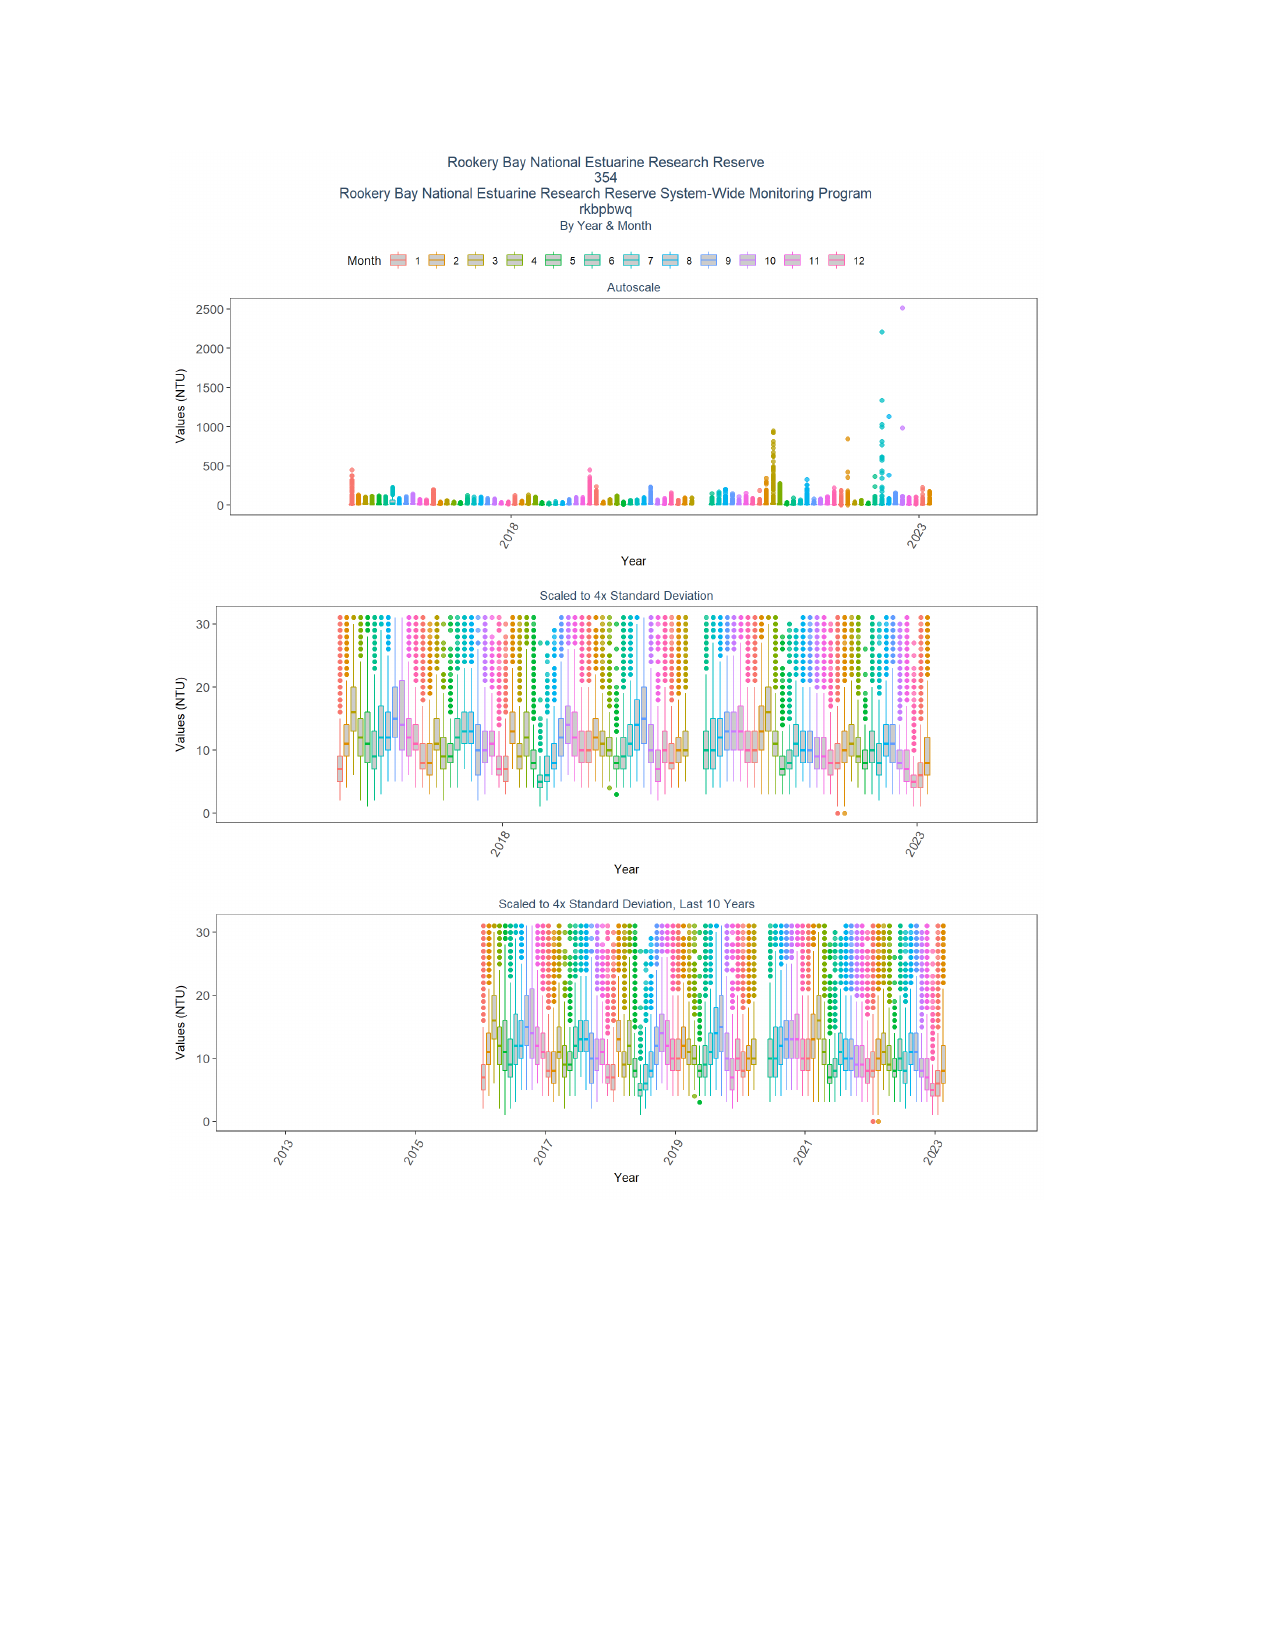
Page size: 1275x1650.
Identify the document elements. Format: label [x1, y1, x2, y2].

picture [168, 150, 1044, 1200]
